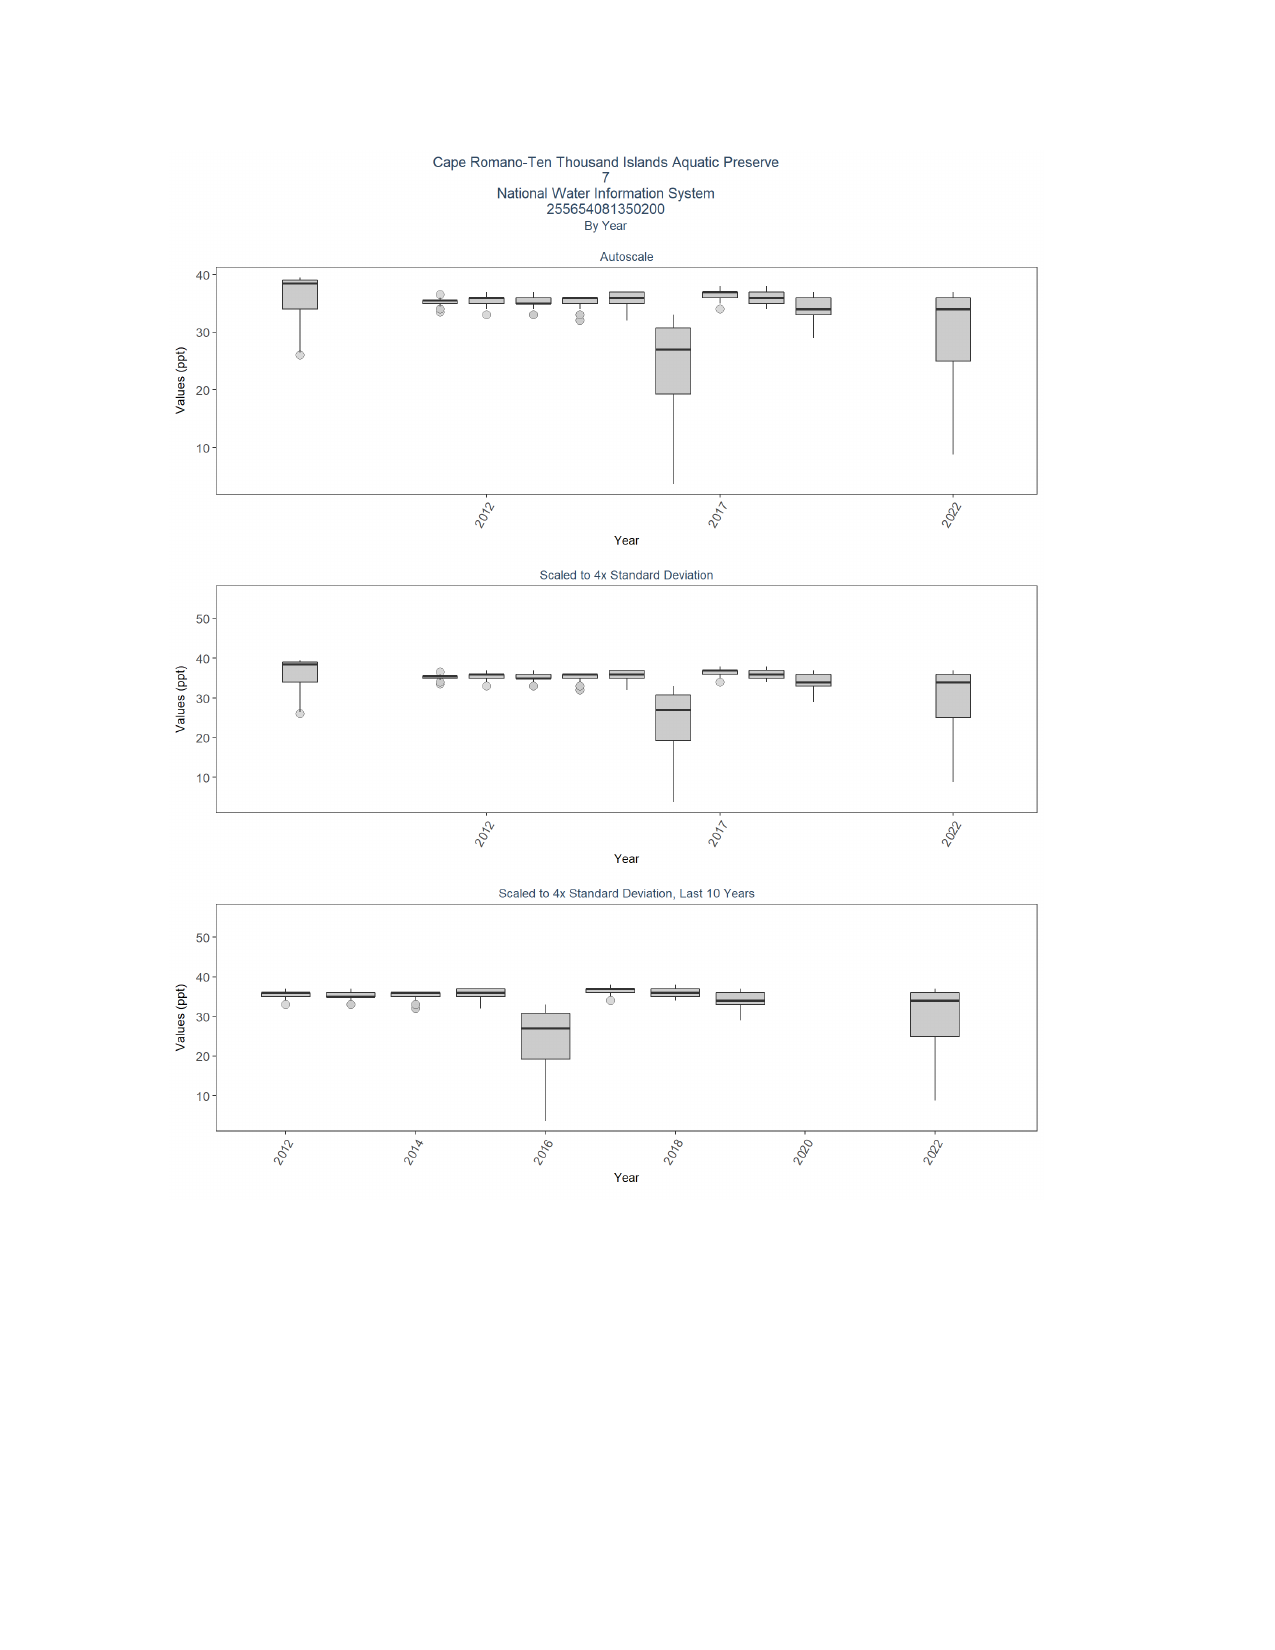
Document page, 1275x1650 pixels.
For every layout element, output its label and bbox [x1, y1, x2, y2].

picture [168, 150, 1044, 1200]
